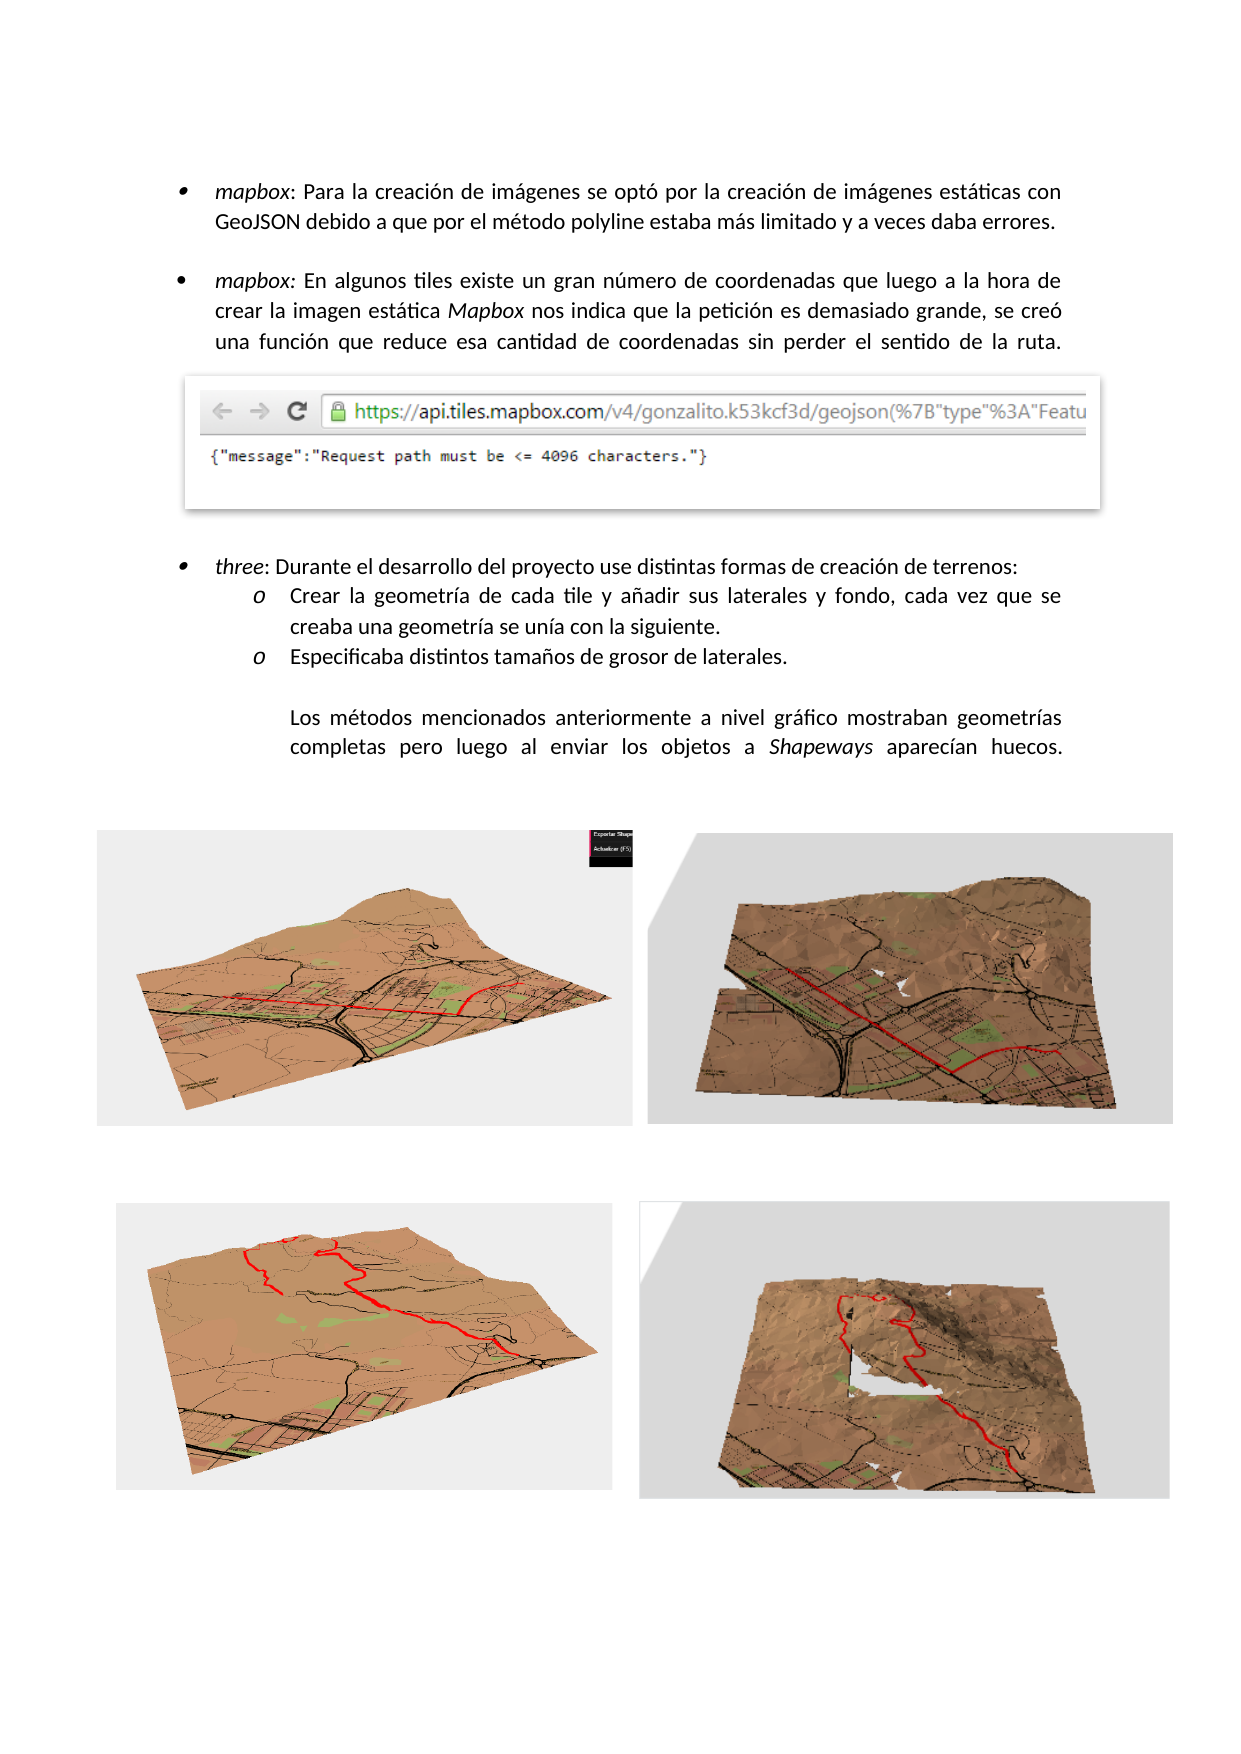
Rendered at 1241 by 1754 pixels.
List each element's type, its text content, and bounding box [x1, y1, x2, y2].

list three: Durante el desarrollo del proyecto use distintas formas de creación de terrenos: [177, 552, 1063, 580]
picture [638, 1201, 1170, 1499]
picture [116, 1203, 613, 1490]
list Los métodos mencionados anteriormente a nivel gráfico mostraban geometrías completas pero luego al enviar los objetos a Shapeways aparecían huecos. [290, 673, 1063, 820]
list mapbox: Para la creación de imágenes se optó por la creación de imágenes estáticas con GeoJSON debido a que por el método polyline estaba más limitado y a veces daba errores. [177, 177, 1063, 265]
list Crear la geometría de cada tile y añadir sus laterales y fondo, cada vez que se creaba una geometría se unía con la siguiente. [252, 582, 1063, 640]
list Especificaba distintos tamaños de grosor de laterales. [252, 642, 1063, 671]
picture [96, 830, 633, 1126]
picture [647, 833, 1173, 1124]
picture [200, 390, 1086, 495]
